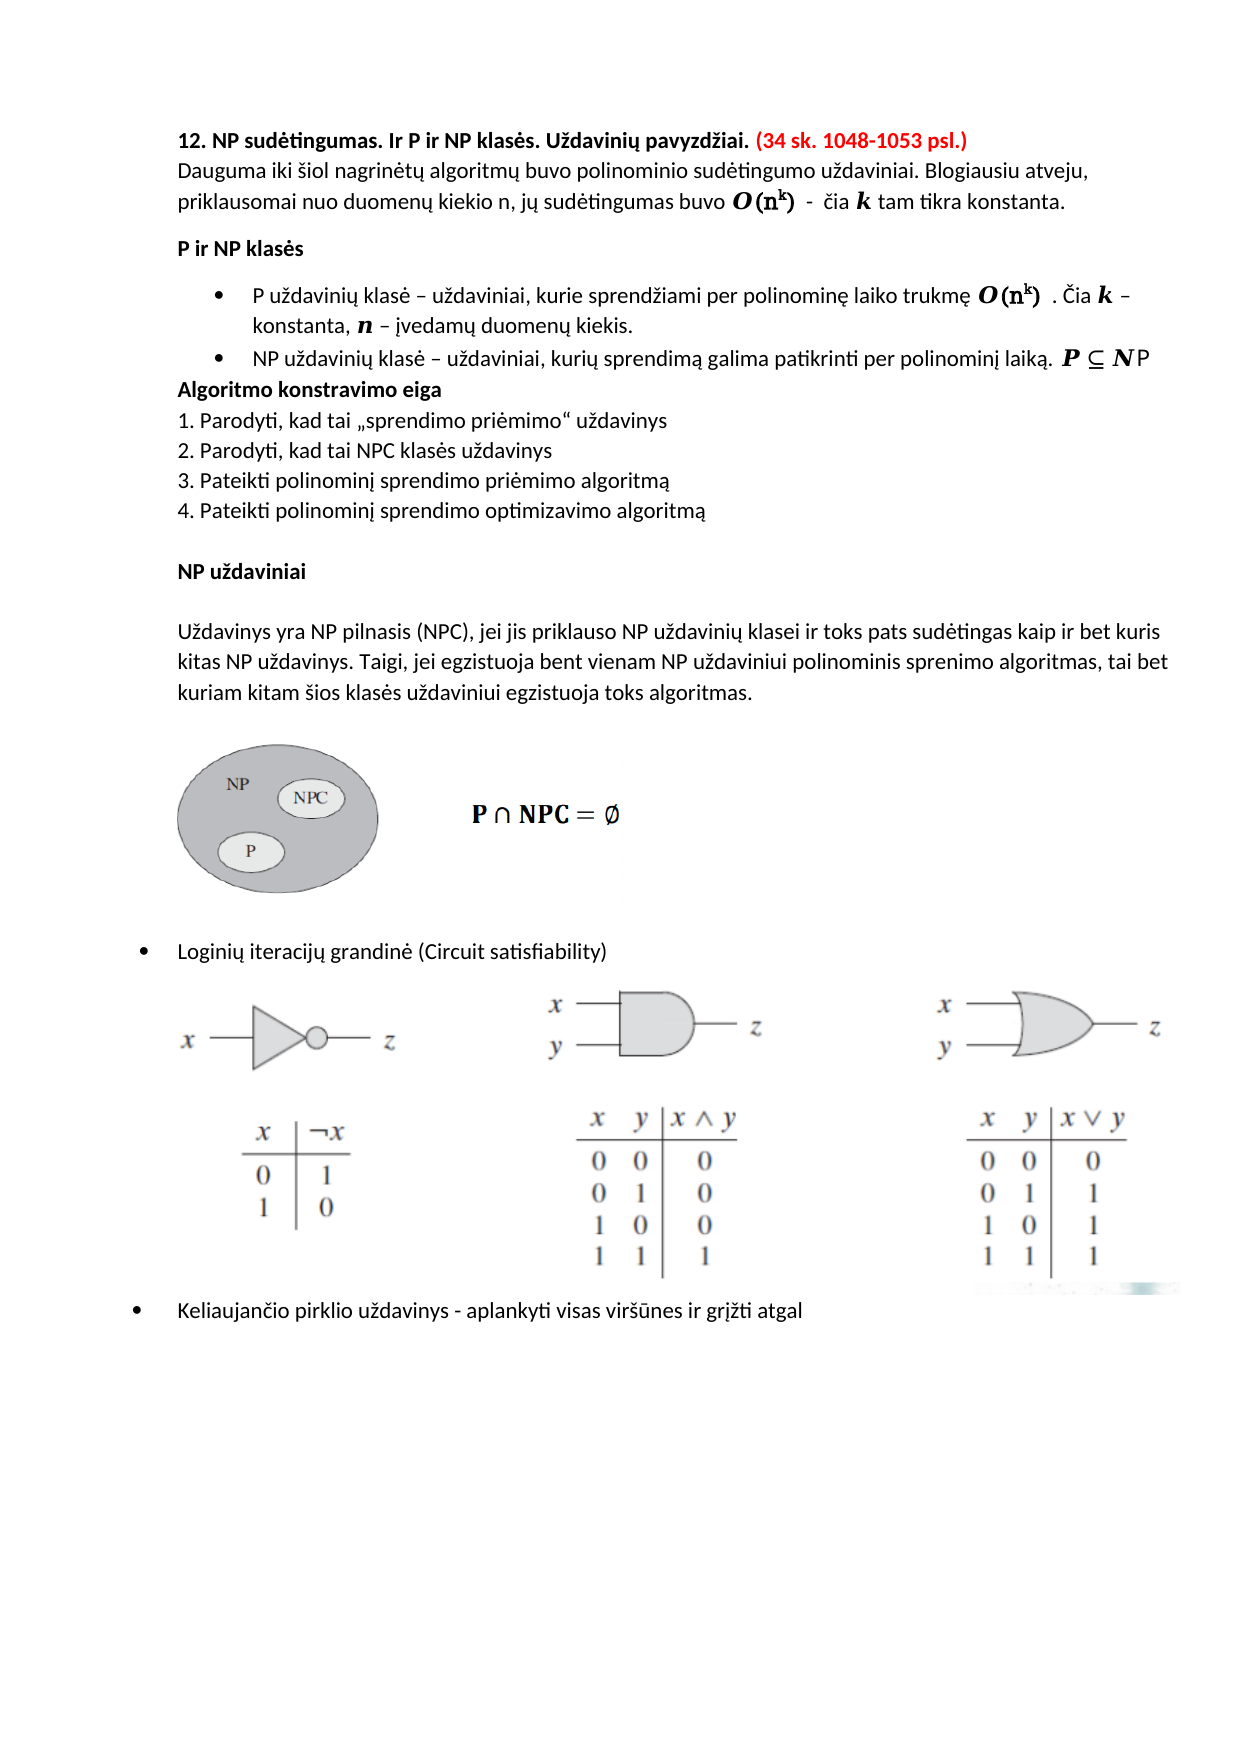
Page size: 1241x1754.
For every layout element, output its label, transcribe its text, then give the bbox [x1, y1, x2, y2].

subtitle 12. NP sudėtingumas. Ir P ir NP klasės. Uždavinių pavyzdžiai. (34 sk. 1048-1053 psl.) [177, 126, 1181, 154]
list Keliaujančio pirklio uždavinys - aplankyti visas viršūnes ir grįžti atgal [133, 1296, 1181, 1324]
list 2. Parodyti, kad tai NPC klasės uždavinys [177, 436, 1181, 464]
list NP uždaviniai [177, 557, 1181, 585]
list P uždavinių klasė – uždaviniai, kurie sprendžiami per polinominę laiko trukmę 𝑶(nk) . Čia 𝒌 – konstanta, 𝒏 – įvedamų duomenų kiekis. [215, 281, 1181, 339]
text Dauguma iki šiol nagrinėtų algoritmų buvo polinominio sudėtingumo uždaviniai. Blogiausiu atveju, priklausomai nuo duomenų kiekio n, jų sudėtingumas buvo 𝑶(nk) - čia 𝒌 tam tikra konstanta. [177, 156, 1181, 215]
text P ir NP klasės [177, 234, 1181, 262]
picture [177, 738, 625, 905]
list 1. Parodyti, kad tai „sprendimo priėmimo“ uždavinys [177, 406, 1181, 434]
list NP uždavinių klasė – uždaviniai, kurių sprendimą galima patikrinti per polinominį laiką. 𝑷 ⊆ 𝑵P [215, 342, 1181, 373]
picture [177, 967, 1181, 1295]
list Algoritmo konstravimo eiga [177, 376, 1181, 403]
list 4. Pateikti polinominį sprendimo optimizavimo algoritmą [177, 496, 1181, 524]
list 3. Pateikti polinominį sprendimo priėmimo algoritmą [177, 466, 1181, 494]
list Uždavinys yra NP pilnasis (NPC), jei jis priklauso NP uždavinių klasei ir toks pats sudėtingas kaip ir bet kuris kitas NP uždavinys. Taigi, jei egzistuoja bent vienam NP uždaviniui polinominis sprenimo algoritmas, tai bet kuriam kitam šios klasės uždaviniui egzistuoja toks algoritmas. [177, 617, 1181, 706]
